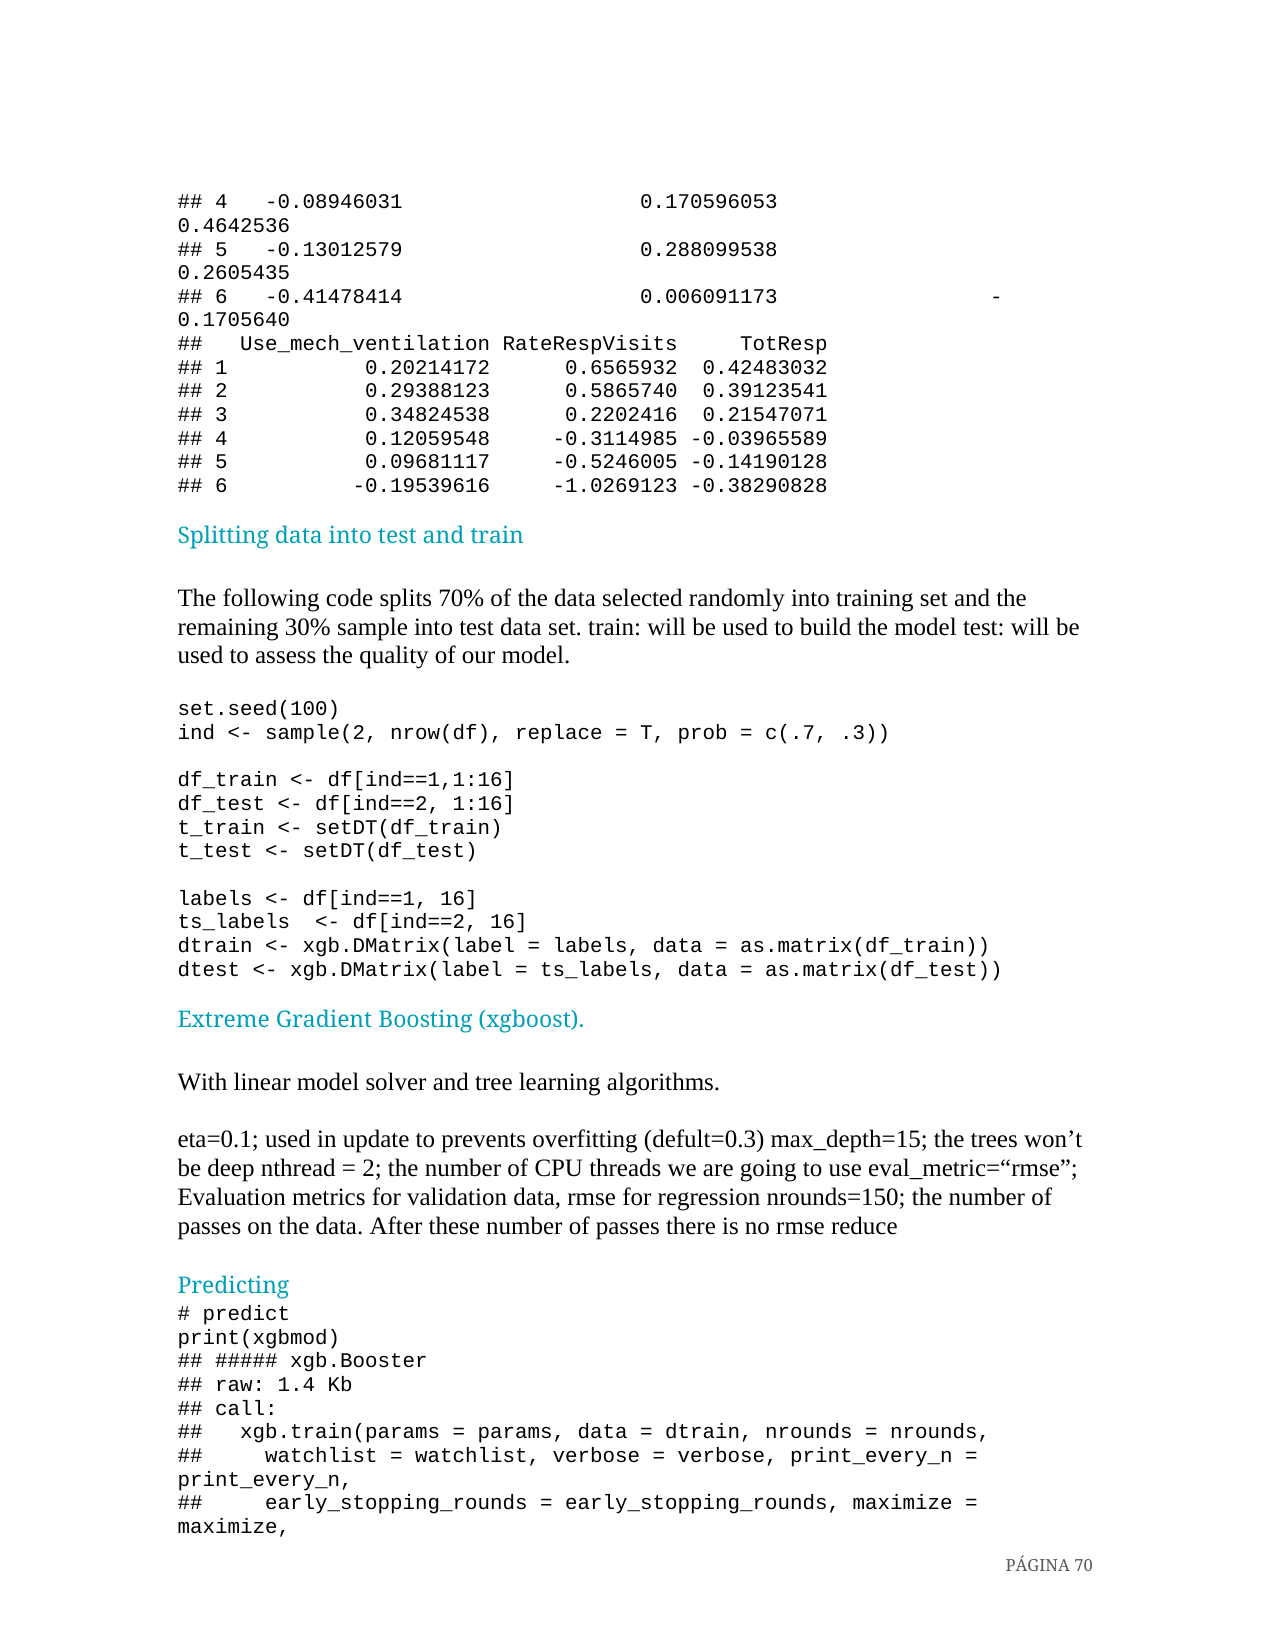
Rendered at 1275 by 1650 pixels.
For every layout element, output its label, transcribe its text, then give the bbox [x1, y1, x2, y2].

subtitle Splitting data into test and train [177, 519, 1093, 551]
text ## 2 0.29388123 0.5865740 0.39123541 [177, 380, 1093, 404]
text ## 4 -0.08946031 0.170596053 0.4642536 [177, 191, 1093, 238]
text eta=0.1; used in update to prevents overfitting (defult=0.3) max_depth=15; the trees won’t be deep nthread = 2; the number of CPU threads we are going to use eval_metric=“rmse”; Evaluation metrics for validation data, rmse for regression nrounds=150; the number of passes on the data. After these number of passes there is no rmse reduce [177, 1124, 1093, 1239]
text ## 5 0.09681117 -0.5246005 -0.14190128 [177, 451, 1093, 475]
text ## ##### xgb.Booster [177, 1350, 1093, 1374]
text ## call: [177, 1398, 1093, 1421]
text ts_labels <- df[ind==2, 16] [177, 911, 1093, 935]
text t_train <- setDT(df_train) [177, 817, 1093, 840]
text The following code splits 70% of the data selected randomly into training set and the remaining 30% sample into test data set. train: will be used to build the model test: will be used to assess the quality of our model. [177, 583, 1093, 669]
text # predict [177, 1303, 1093, 1327]
text ## early_stopping_rounds = early_stopping_rounds, maximize = maximize, [177, 1492, 1093, 1539]
text dtest <- xgb.DMatrix(label = ts_labels, data = as.matrix(df_test)) [177, 958, 1093, 982]
subtitle Extreme Gradient Boosting (xgboost). [177, 1003, 1093, 1034]
text t_test <- setDT(df_test) [177, 840, 1093, 864]
subtitle Predicting [177, 1269, 1093, 1300]
text ## watchlist = watchlist, verbose = verbose, print_every_n = print_every_n, [177, 1445, 1093, 1492]
text df_test <- df[ind==2, 1:16] [177, 793, 1093, 817]
text labels <- df[ind==1, 16] [177, 888, 1093, 911]
text ## 6 -0.41478414 0.006091173 -0.1705640 [177, 286, 1093, 333]
text ## raw: 1.4 Kb [177, 1374, 1093, 1398]
text set.seed(100) [177, 698, 1093, 722]
text ## 3 0.34824538 0.2202416 0.21547071 [177, 404, 1093, 428]
text ## 5 -0.13012579 0.288099538 0.2605435 [177, 238, 1093, 286]
text dtrain <- xgb.DMatrix(label = labels, data = as.matrix(df_train)) [177, 935, 1093, 958]
text ## 1 0.20214172 0.6565932 0.42483032 [177, 357, 1093, 380]
text ind <- sample(2, nrow(df), replace = T, prob = c(.7, .3)) [177, 722, 1093, 746]
text ## xgb.train(params = params, data = dtrain, nrounds = nrounds, [177, 1421, 1093, 1445]
text ## Use_mech_ventilation RateRespVisits TotResp [177, 333, 1093, 357]
text ## 6 -0.19539616 -1.0269123 -0.38290828 [177, 475, 1093, 499]
text With linear model solver and tree learning algorithms. [177, 1067, 1093, 1095]
text print(xgbmod) [177, 1327, 1093, 1350]
text df_train <- df[ind==1,1:16] [177, 769, 1093, 793]
text ## 4 0.12059548 -0.3114985 -0.03965589 [177, 428, 1093, 451]
